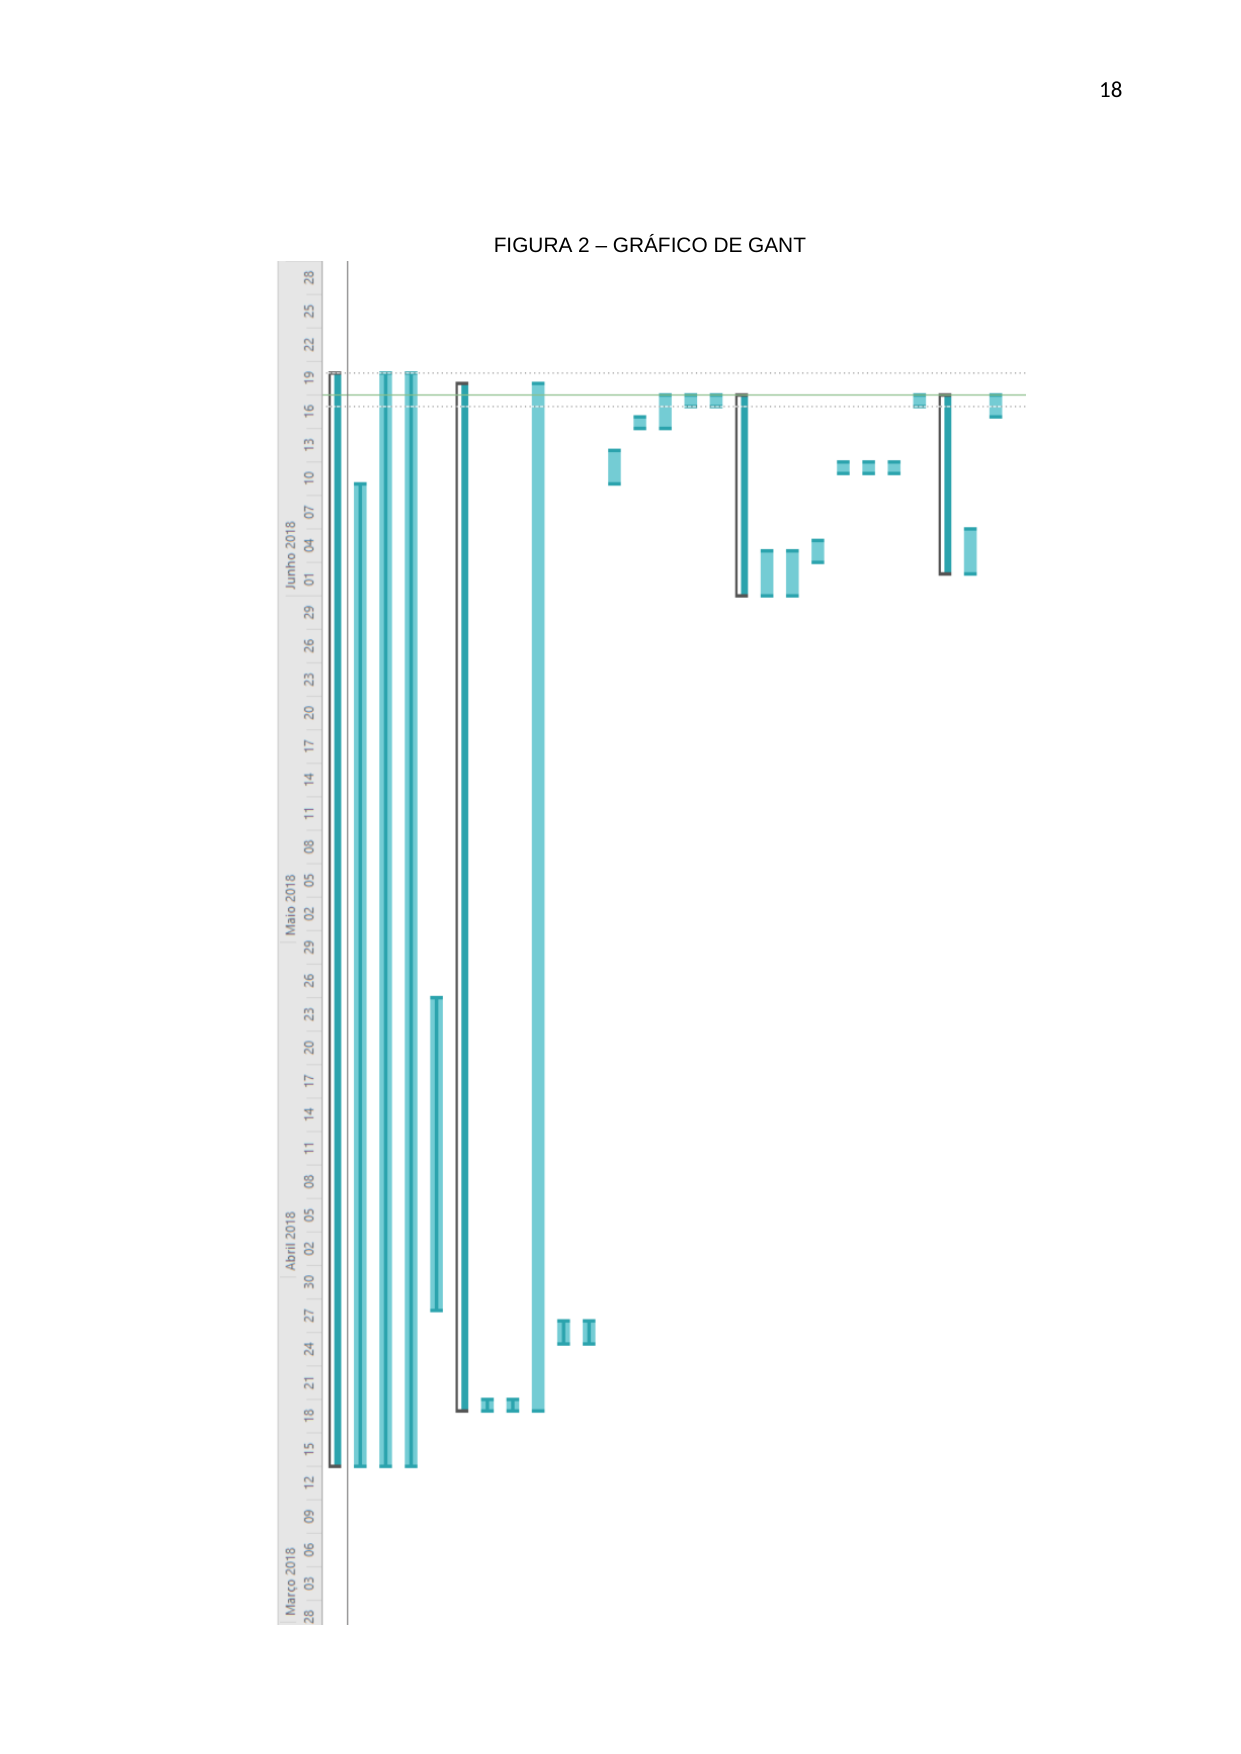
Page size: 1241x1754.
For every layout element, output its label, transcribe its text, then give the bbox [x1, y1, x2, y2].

picture [277, 262, 1026, 1624]
text FIGURA – GRÁFICO DE GANT [177, 233, 1122, 257]
